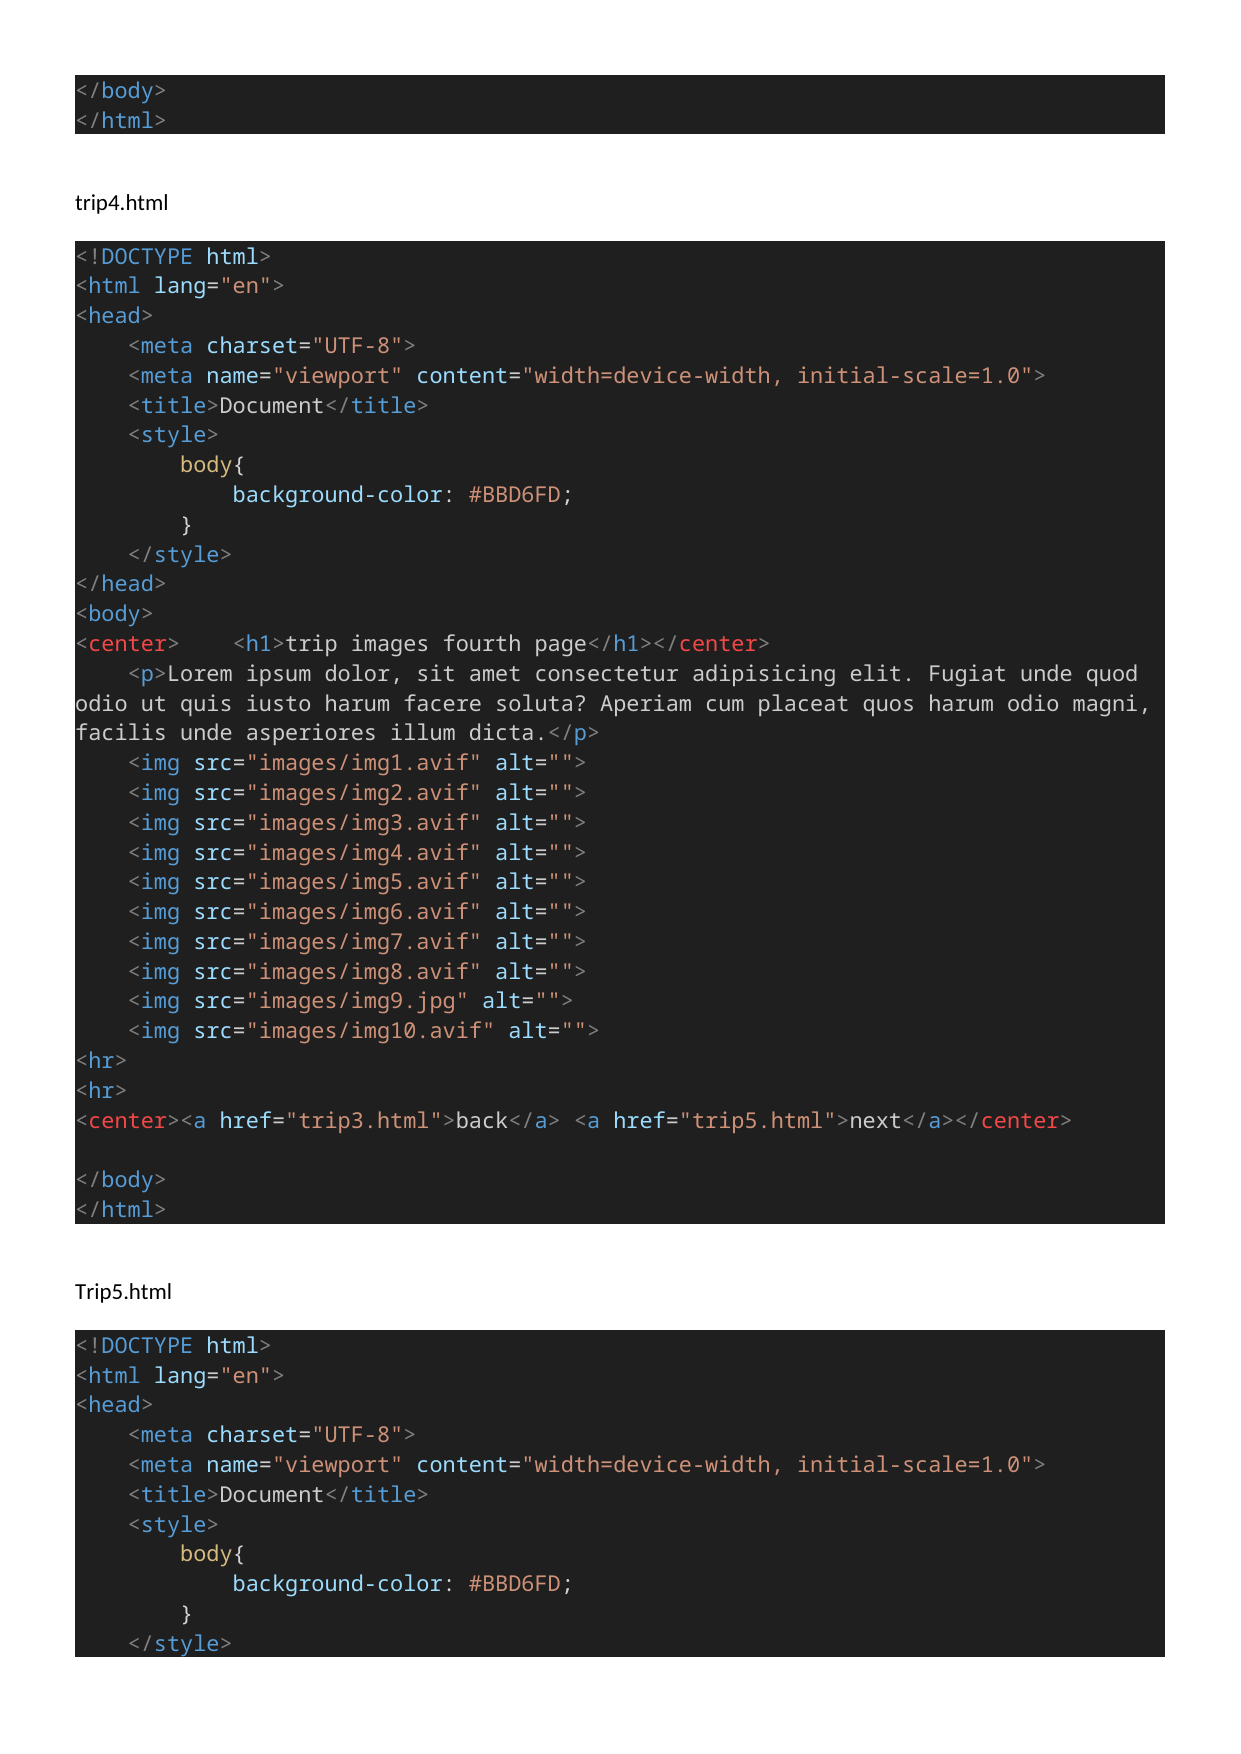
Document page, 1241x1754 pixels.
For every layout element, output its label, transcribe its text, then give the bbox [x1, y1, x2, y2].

text <img src="images/img2.avif" alt=""> [75, 777, 1165, 807]
text <meta charset="UTF-8"> [75, 330, 1165, 360]
text <!DOCTYPE html> [75, 241, 1165, 270]
text <img src="images/img9.jpg" alt=""> [75, 985, 1165, 1015]
text </head> [75, 568, 1165, 598]
text <style> [75, 419, 1165, 449]
text </html> [75, 1194, 1165, 1224]
text <body> [75, 598, 1165, 628]
text <html lang="en"> [75, 270, 1165, 300]
text body{ [75, 1538, 1165, 1568]
text <center> <h1>trip images fourth page</h1></center> [75, 628, 1165, 658]
text <title>Document</title> [75, 1479, 1165, 1508]
text <img src="images/img3.avif" alt=""> [75, 807, 1165, 836]
text <center><a href="trip3.html">back</a> <a href="trip5.html">next</a></center> [75, 1104, 1165, 1134]
text <img src="images/img8.avif" alt=""> [75, 956, 1165, 985]
text <meta charset="UTF-8"> [75, 1419, 1165, 1449]
text </body> [75, 75, 1165, 105]
text </style> [75, 538, 1165, 568]
text <hr> [75, 1045, 1165, 1075]
text <hr> [75, 1075, 1165, 1104]
text <meta name="viewport" content="width=device-width, initial-scale=1.0"> [75, 1449, 1165, 1479]
text <title>Document</title> [75, 389, 1165, 419]
text <img src="images/img6.avif" alt=""> [75, 896, 1165, 926]
text body{ [75, 449, 1165, 479]
text <img src="images/img7.avif" alt=""> [75, 926, 1165, 956]
text <img src="images/img4.avif" alt=""> [75, 836, 1165, 866]
text <img src="images/img1.avif" alt=""> [75, 747, 1165, 777]
text } [75, 1598, 1165, 1628]
text </style> [75, 1628, 1165, 1657]
text background-color: #BBD6FD; [75, 1568, 1165, 1598]
text <!DOCTYPE html> [75, 1330, 1165, 1359]
text <meta name="viewport" content="width=device-width, initial-scale=1.0"> [75, 360, 1165, 389]
text Trip5.html [75, 1277, 1165, 1305]
text trip4.html [75, 188, 1165, 216]
text <head> [75, 300, 1165, 330]
text } [75, 509, 1165, 538]
text <img src="images/img5.avif" alt=""> [75, 866, 1165, 896]
text <img src="images/img10.avif" alt=""> [75, 1015, 1165, 1045]
text <p>Lorem ipsum dolor, sit amet consectetur adipisicing elit. Fugiat unde quod odio ut quis iusto harum facere soluta? Aperiam cum placeat quos harum odio magni, facilis unde asperiores illum dicta.</p> [75, 658, 1165, 747]
text <style> [75, 1508, 1165, 1538]
text </html> [75, 105, 1165, 134]
text <head> [75, 1389, 1165, 1419]
text <html lang="en"> [75, 1359, 1165, 1389]
text background-color: #BBD6FD; [75, 479, 1165, 509]
text </body> [75, 1164, 1165, 1194]
